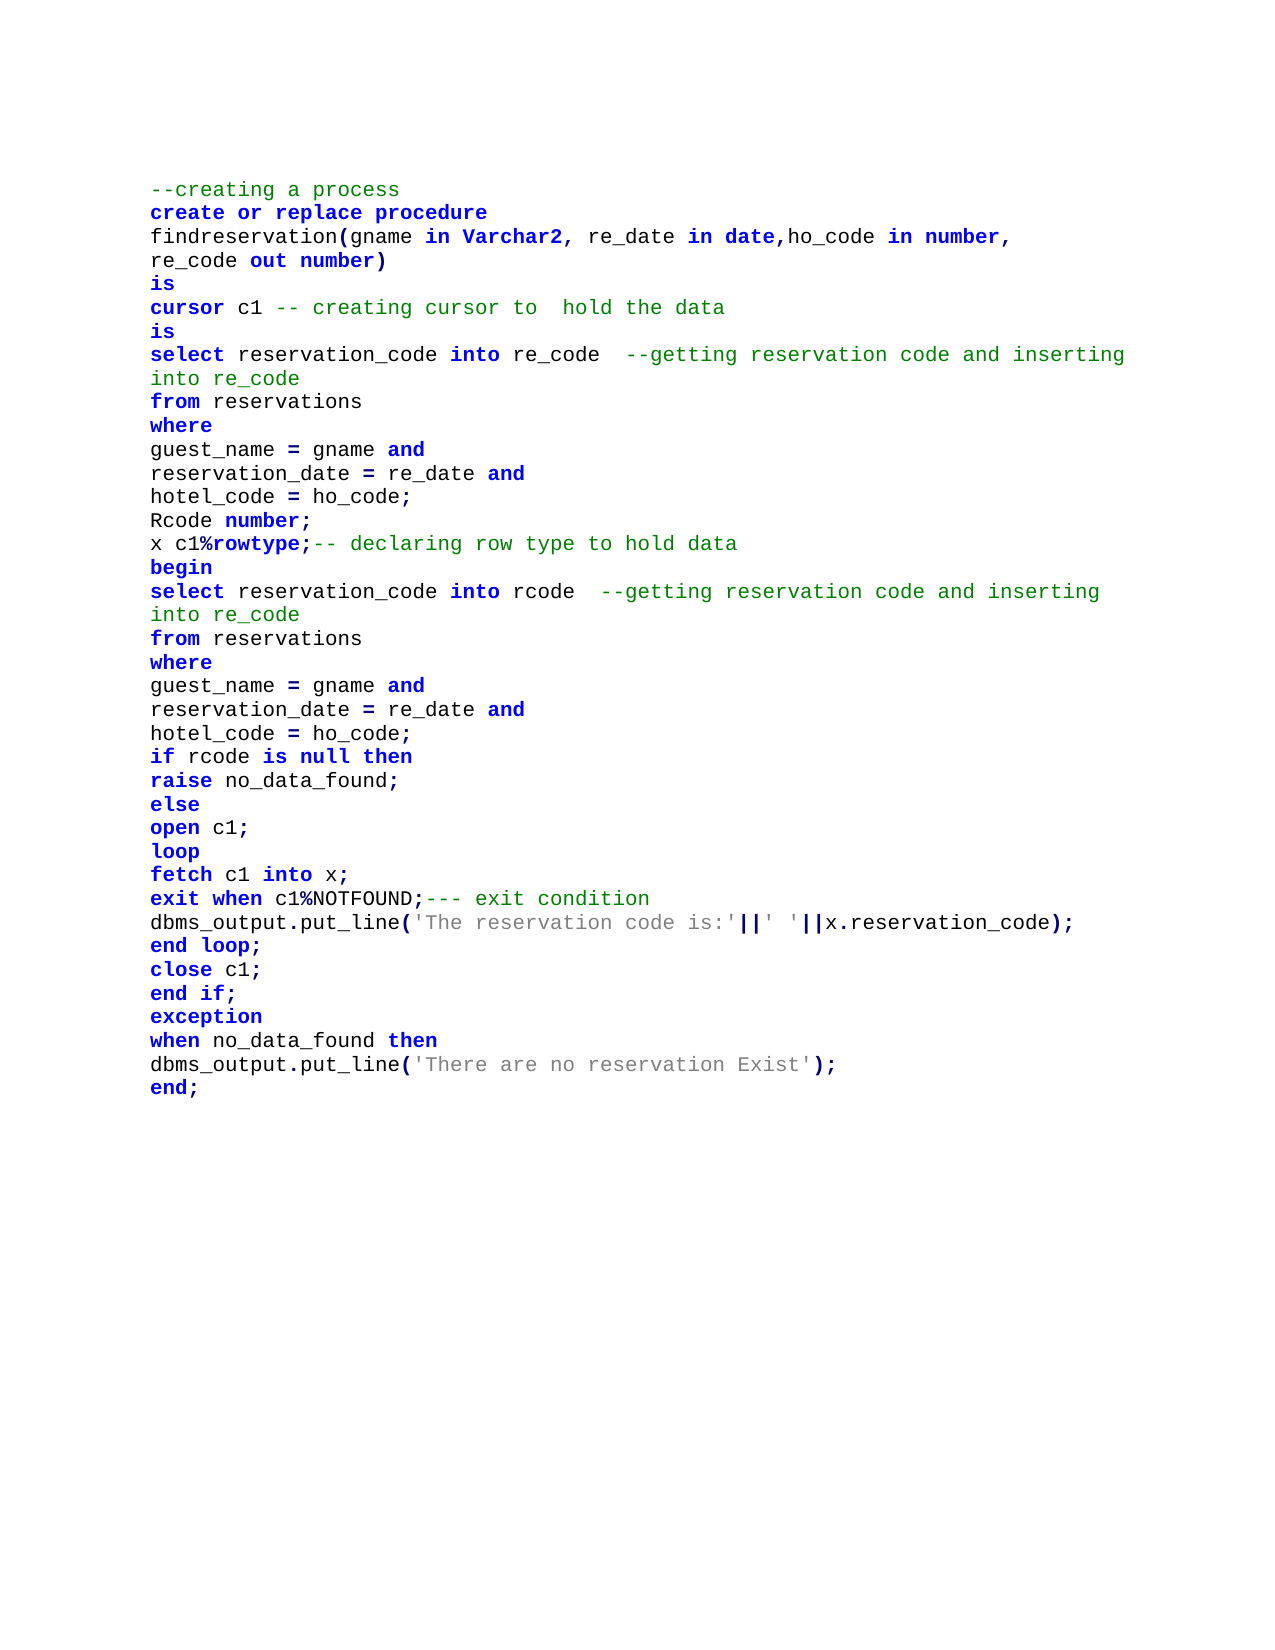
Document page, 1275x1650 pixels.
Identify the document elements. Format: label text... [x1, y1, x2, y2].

text select reservation_code into re_code --getting reservation code and inserting into re_code [150, 344, 1125, 392]
text is [150, 273, 1125, 297]
text exception [150, 1006, 1125, 1030]
text from reservations [150, 628, 1125, 652]
text hotel_code = ho_code; [150, 486, 1125, 510]
text end; [150, 1077, 1125, 1101]
text dbms_output.put_line('The reservation code is:'||' '||x.reservation_code); [150, 912, 1125, 935]
text is [150, 321, 1125, 344]
text re_code out number) [150, 250, 1125, 273]
text open c1; [150, 817, 1125, 841]
text else [150, 793, 1125, 817]
text where [150, 415, 1125, 439]
text end loop; [150, 935, 1125, 959]
text reservation_date = re_date and [150, 462, 1125, 486]
text create or replace procedure [150, 202, 1125, 226]
text findreservation(gname in Varchar2, re_date in date,ho_code in number, [150, 226, 1125, 250]
text end if; [150, 983, 1125, 1006]
text where [150, 652, 1125, 675]
text fetch c1 into x; [150, 864, 1125, 888]
text hotel_code = ho_code; [150, 723, 1125, 746]
text guest_name = gname and [150, 675, 1125, 699]
text cursor c1 -- creating cursor to hold the data [150, 297, 1125, 321]
text dbms_output.put_line('There are no reservation Exist'); [150, 1054, 1125, 1077]
text raise no_data_found; [150, 770, 1125, 793]
text Rcode number; [150, 510, 1125, 533]
text if rcode is null then [150, 746, 1125, 770]
text --creating a process [150, 179, 1125, 202]
text from reservations [150, 392, 1125, 415]
text select reservation_code into rcode --getting reservation code and inserting into re_code [150, 581, 1125, 628]
text loop [150, 841, 1125, 864]
text when no_data_found then [150, 1030, 1125, 1054]
text begin [150, 557, 1125, 581]
text reservation_date = re_date and [150, 699, 1125, 723]
text guest_name = gname and [150, 439, 1125, 462]
text exit when c1%NOTFOUND;--- exit condition [150, 888, 1125, 912]
text x c1%rowtype;-- declaring row type to hold data [150, 533, 1125, 557]
text close c1; [150, 959, 1125, 983]
